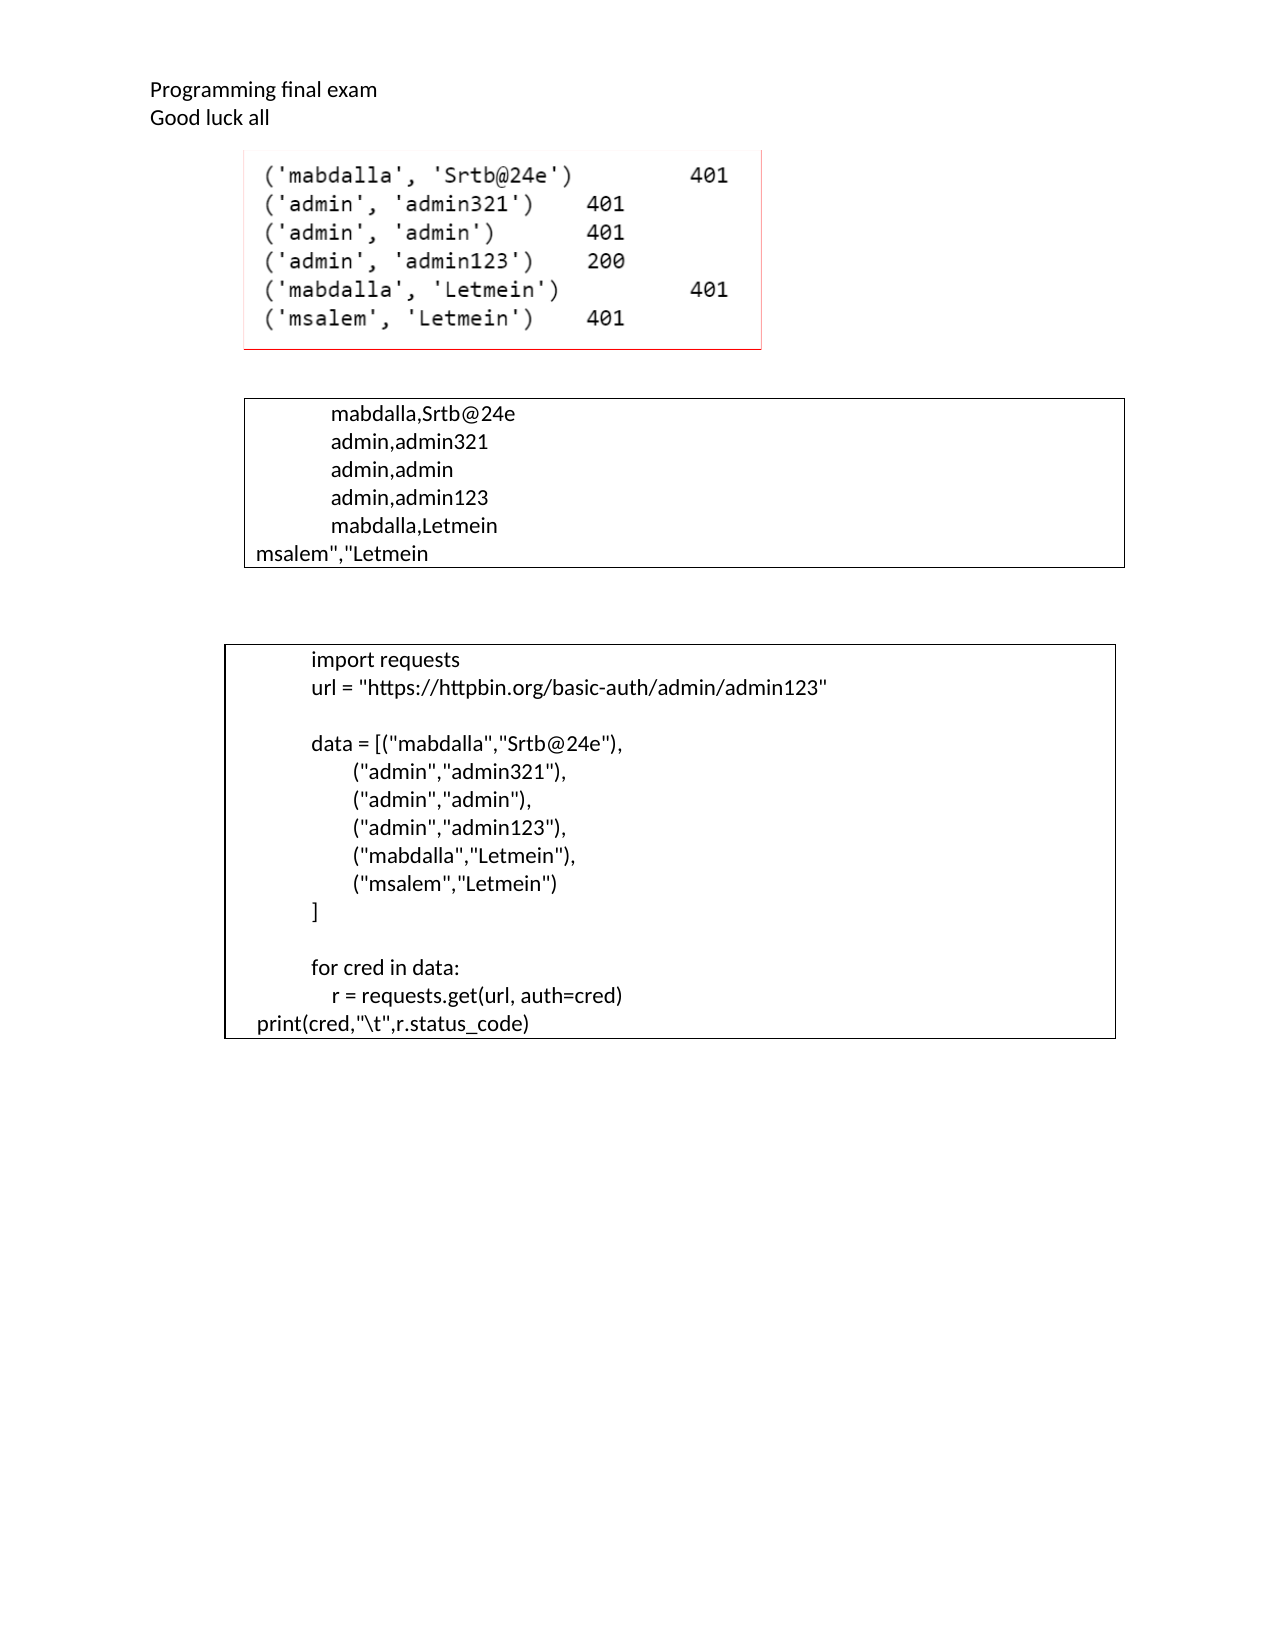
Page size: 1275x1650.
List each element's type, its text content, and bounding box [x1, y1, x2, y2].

table_header mabdalla,Srtb@24e admin,admin321 admin,admin admin,admin123 mabdalla,Letmein msalem","Letmein [245, 399, 1124, 567]
table_header import requests url = "https://httpbin.org/basic-auth/admin/admin123" data = [("mabdalla","Srtb@24e"), ("admin","admin321"), ("admin","admin"), ("admin","admin123"), ("mabdalla","Letmein"), ("msalem","Letmein") ] for cred in data: r = requests.get(url, auth=cred) print(cred,"\t",r.status_code) [226, 645, 1115, 1038]
picture [243, 150, 762, 350]
